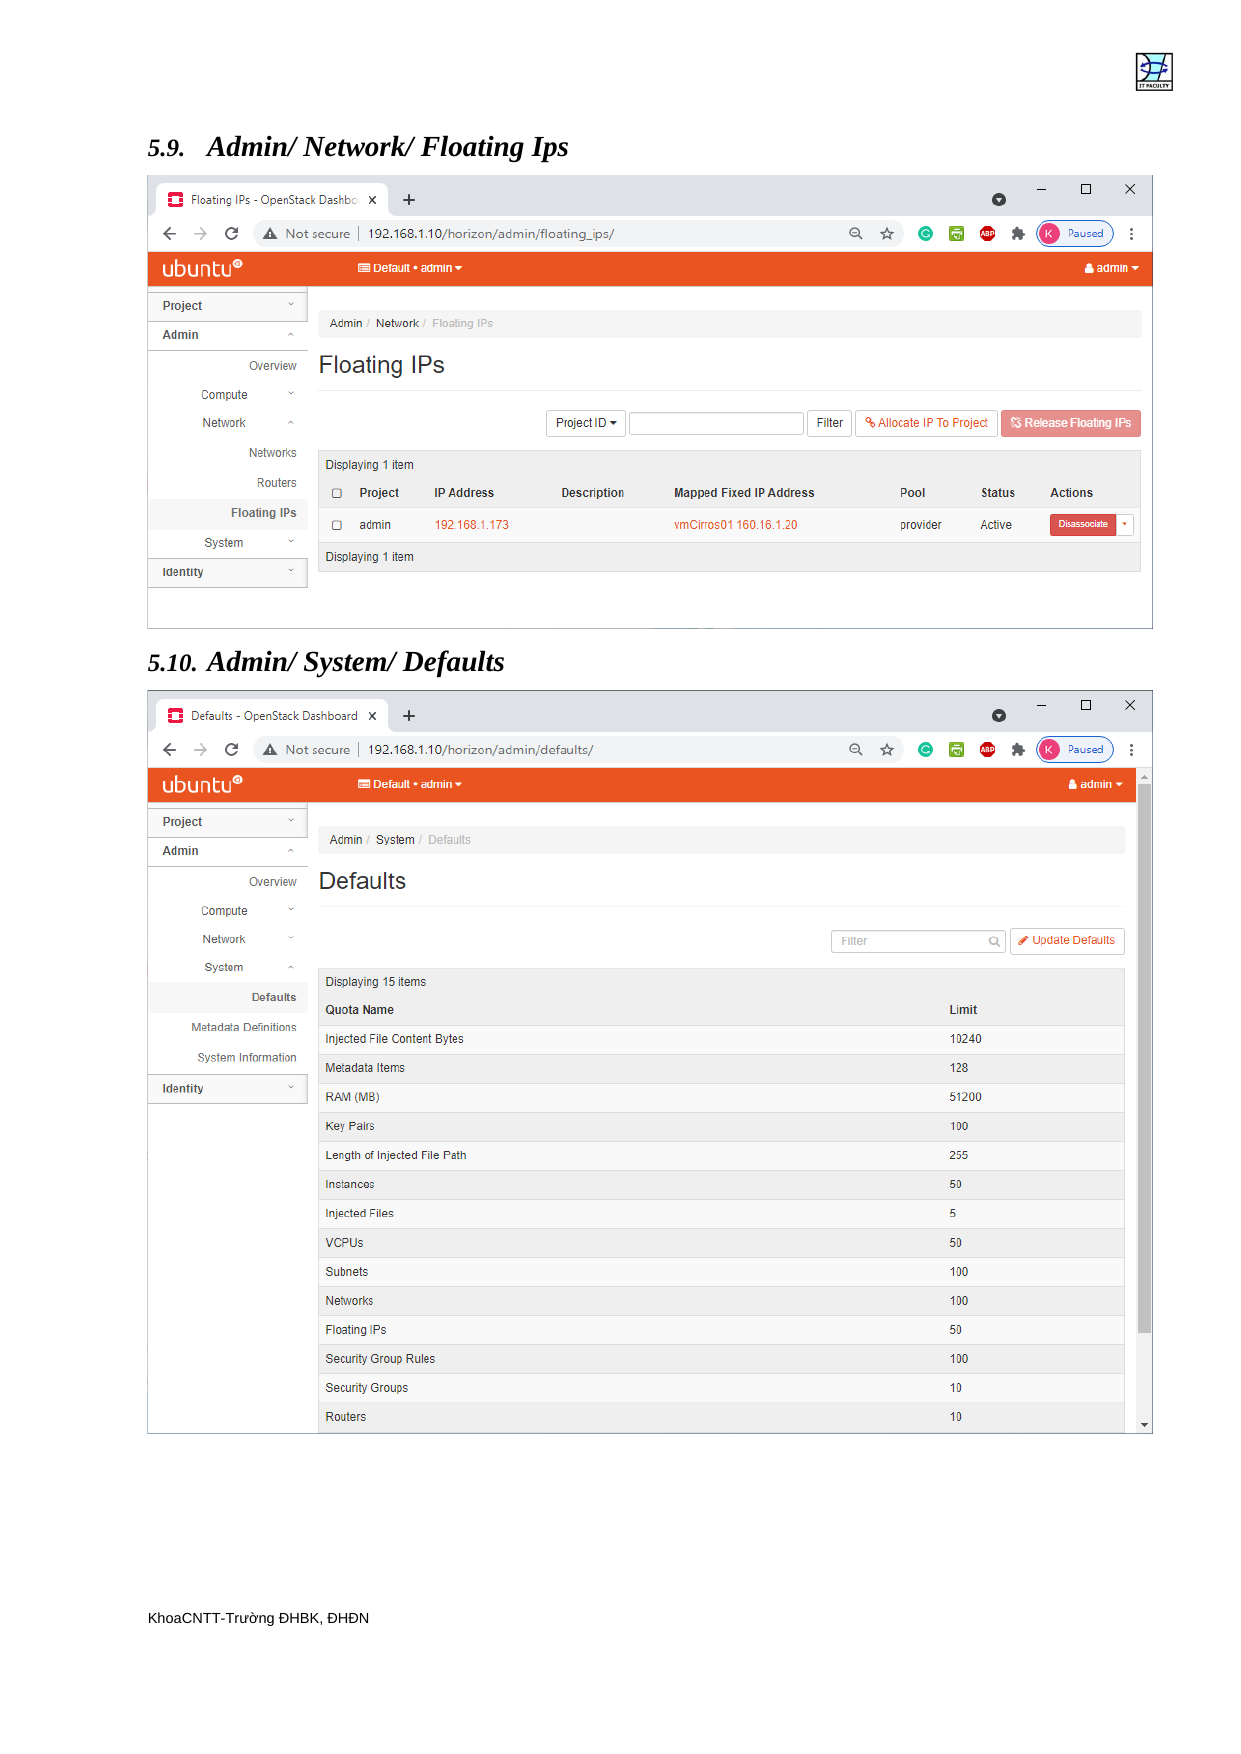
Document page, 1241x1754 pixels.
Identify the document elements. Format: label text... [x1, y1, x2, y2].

picture [147, 175, 1153, 629]
picture [147, 690, 1153, 1434]
subtitle Admin/ Network/ Floating Ips [148, 125, 1122, 162]
subtitle Admin/ System/ Defaults [148, 641, 1122, 678]
picture [1134, 52, 1174, 92]
